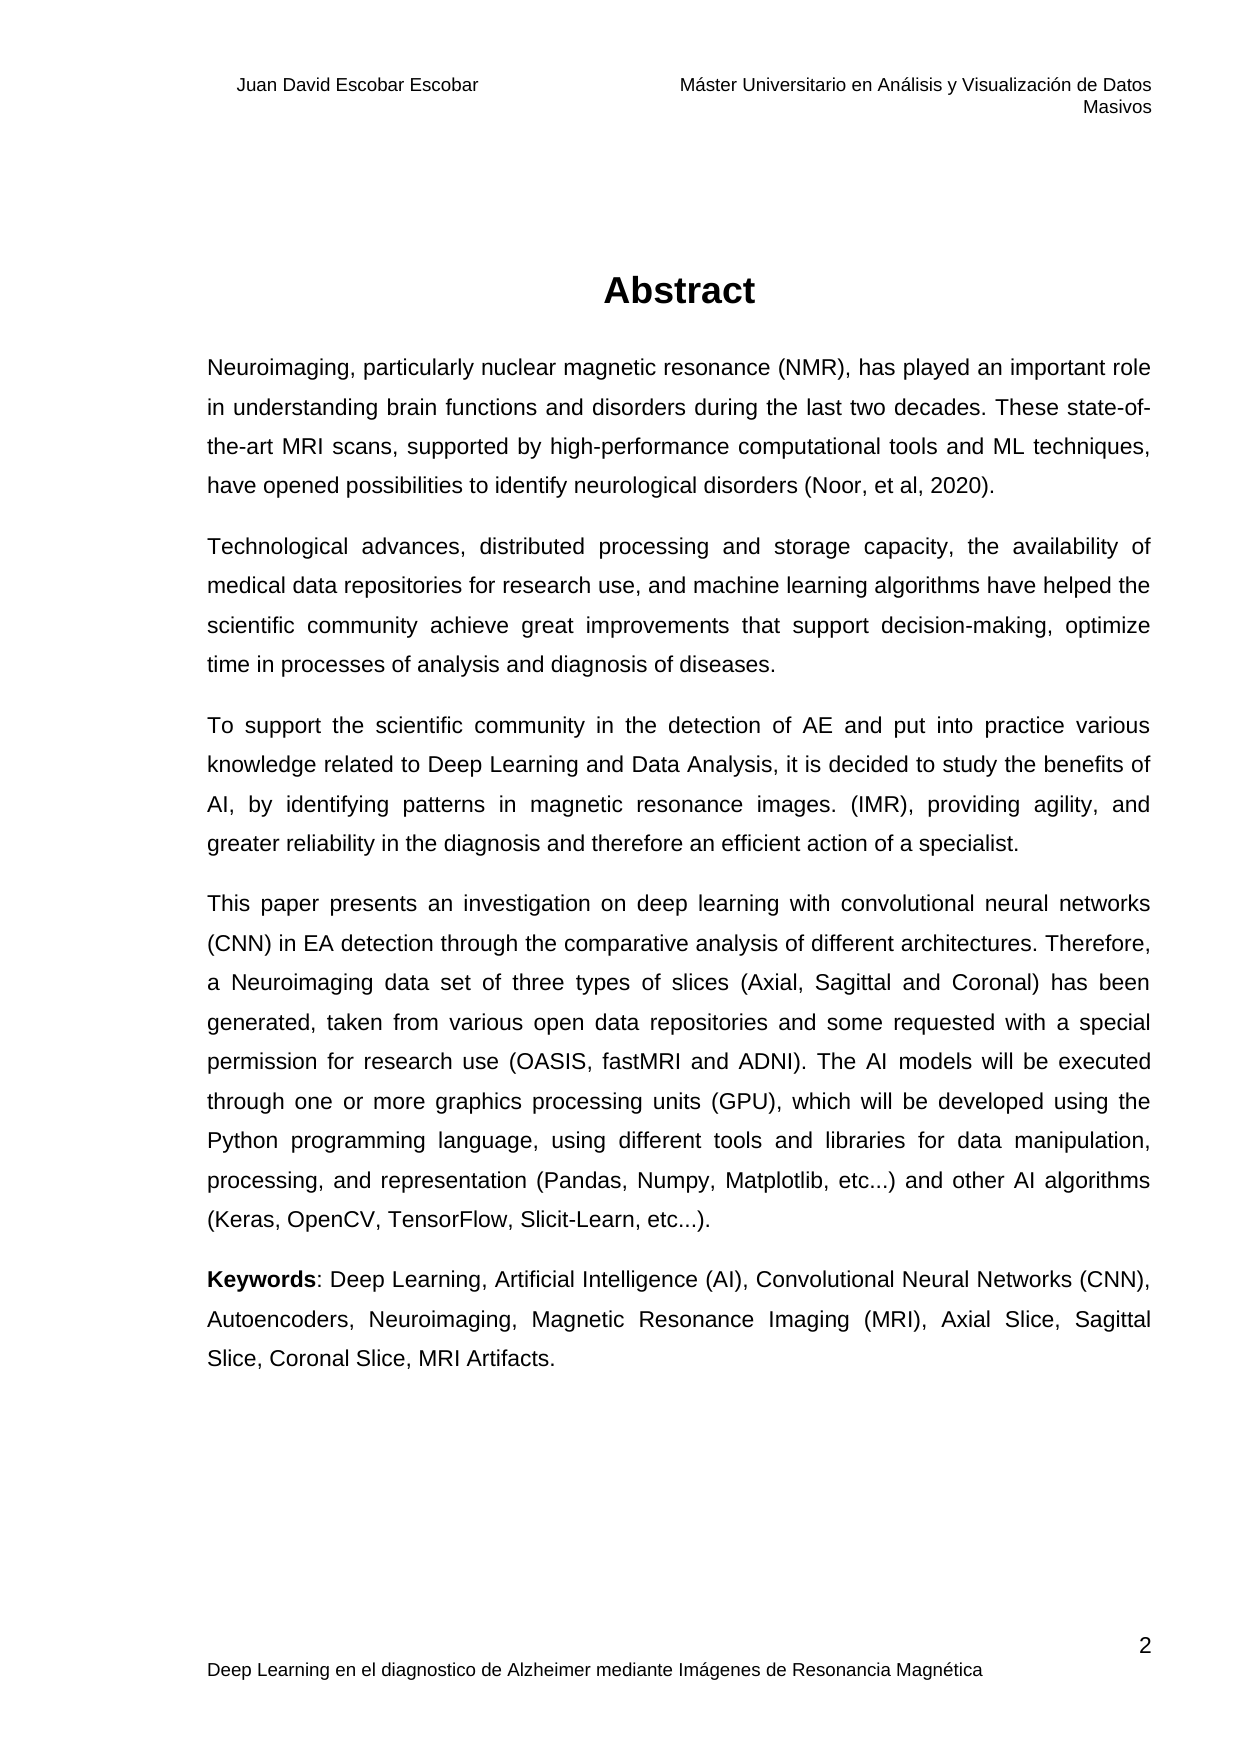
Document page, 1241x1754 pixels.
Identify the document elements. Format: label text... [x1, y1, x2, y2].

text Keywords: Deep Learning, Artificial Intelligence (AI), Convolutional Neural Networks (CNN), Autoencoders, Neuroimaging, Magnetic Resonance Imaging (MRI), Axial Slice, Sagittal Slice, Coronal Slice, MRI Artifacts. [207, 1266, 1152, 1372]
text Abstract [207, 268, 1152, 312]
text To support the scientific community in the detection of AE and put into practice various knowledge related to Deep Learning and Data Analysis, it is decided to study the benefits of AI, by identifying patterns in magnetic resonance images. (IMR), providing agility, and greater reliability in the diagnosis and therefore an efficient action of a specialist. [207, 712, 1152, 856]
text Technological advances, distributed processing and storage capacity, the availability of medical data repositories for research use, and machine learning algorithms have helped the scientific community achieve great improvements that support decision-making, optimize time in processes of analysis and diagnosis of diseases. [207, 533, 1152, 678]
text This paper presents an investigation on deep learning with convolutional neural networks (CNN) in EA detection through the comparative analysis of different architectures. Therefore, a Neuroimaging data set of three types of slices (Axial, Sagittal and Coronal) has been generated, taken from various open data repositories and some requested with a special permission for research use (OASIS, fastMRI and ADNI). The AI ​​models will be executed through one or more graphics processing units (GPU), which will be developed using the Python programming language, using different tools and libraries for data manipulation, processing, and representation (Pandas, Numpy, Matplotlib, etc...) and other AI algorithms (Keras, OpenCV, TensorFlow, Slicit-Learn, etc...). [207, 890, 1152, 1232]
text Neuroimaging, particularly nuclear magnetic resonance (NMR), has played an important role in understanding brain functions and disorders during the last two decades. These state-of-the-art MRI scans, supported by high-performance computational tools and ML techniques, have opened possibilities to identify neurological disorders (Noor, et al, 2020). [207, 354, 1152, 499]
